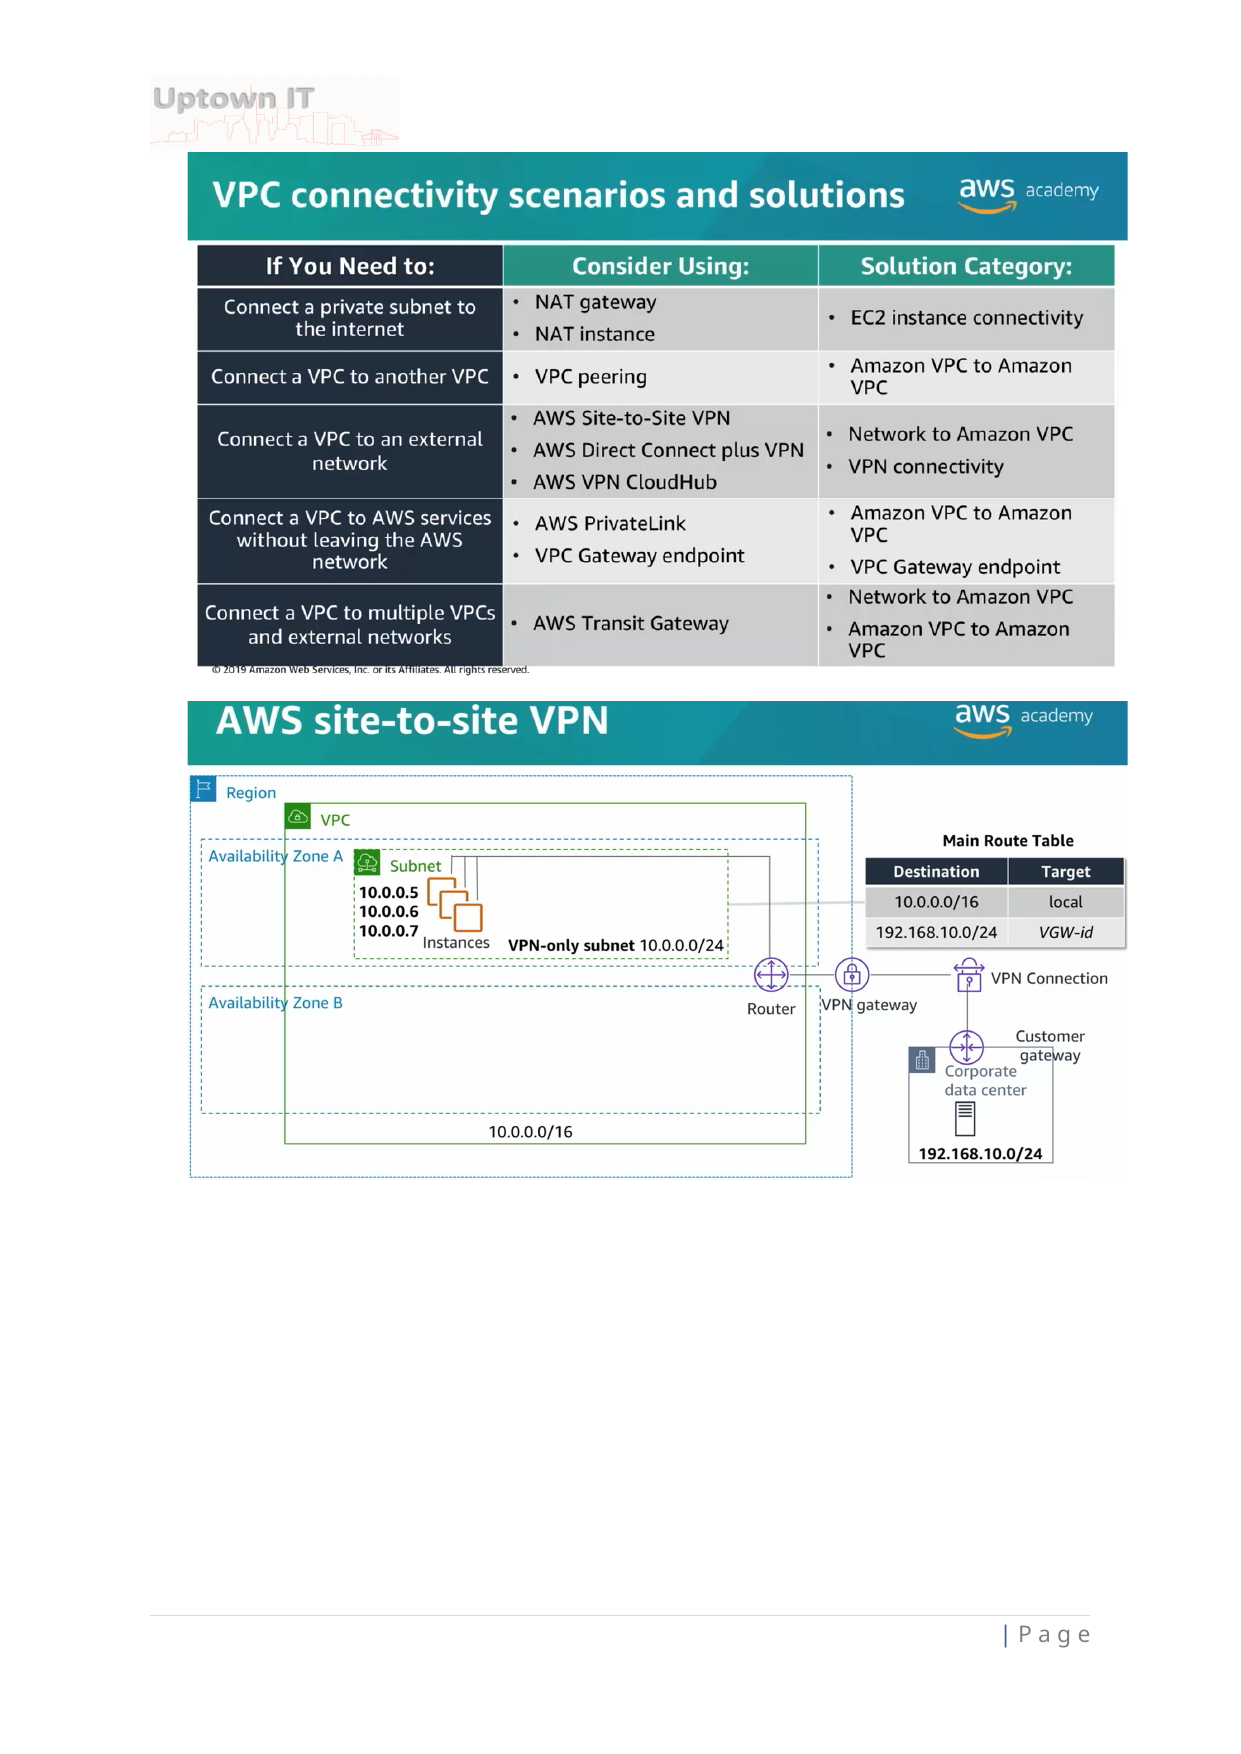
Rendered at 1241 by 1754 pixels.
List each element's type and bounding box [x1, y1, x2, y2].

picture [150, 73, 1128, 677]
picture [187, 701, 1128, 1180]
